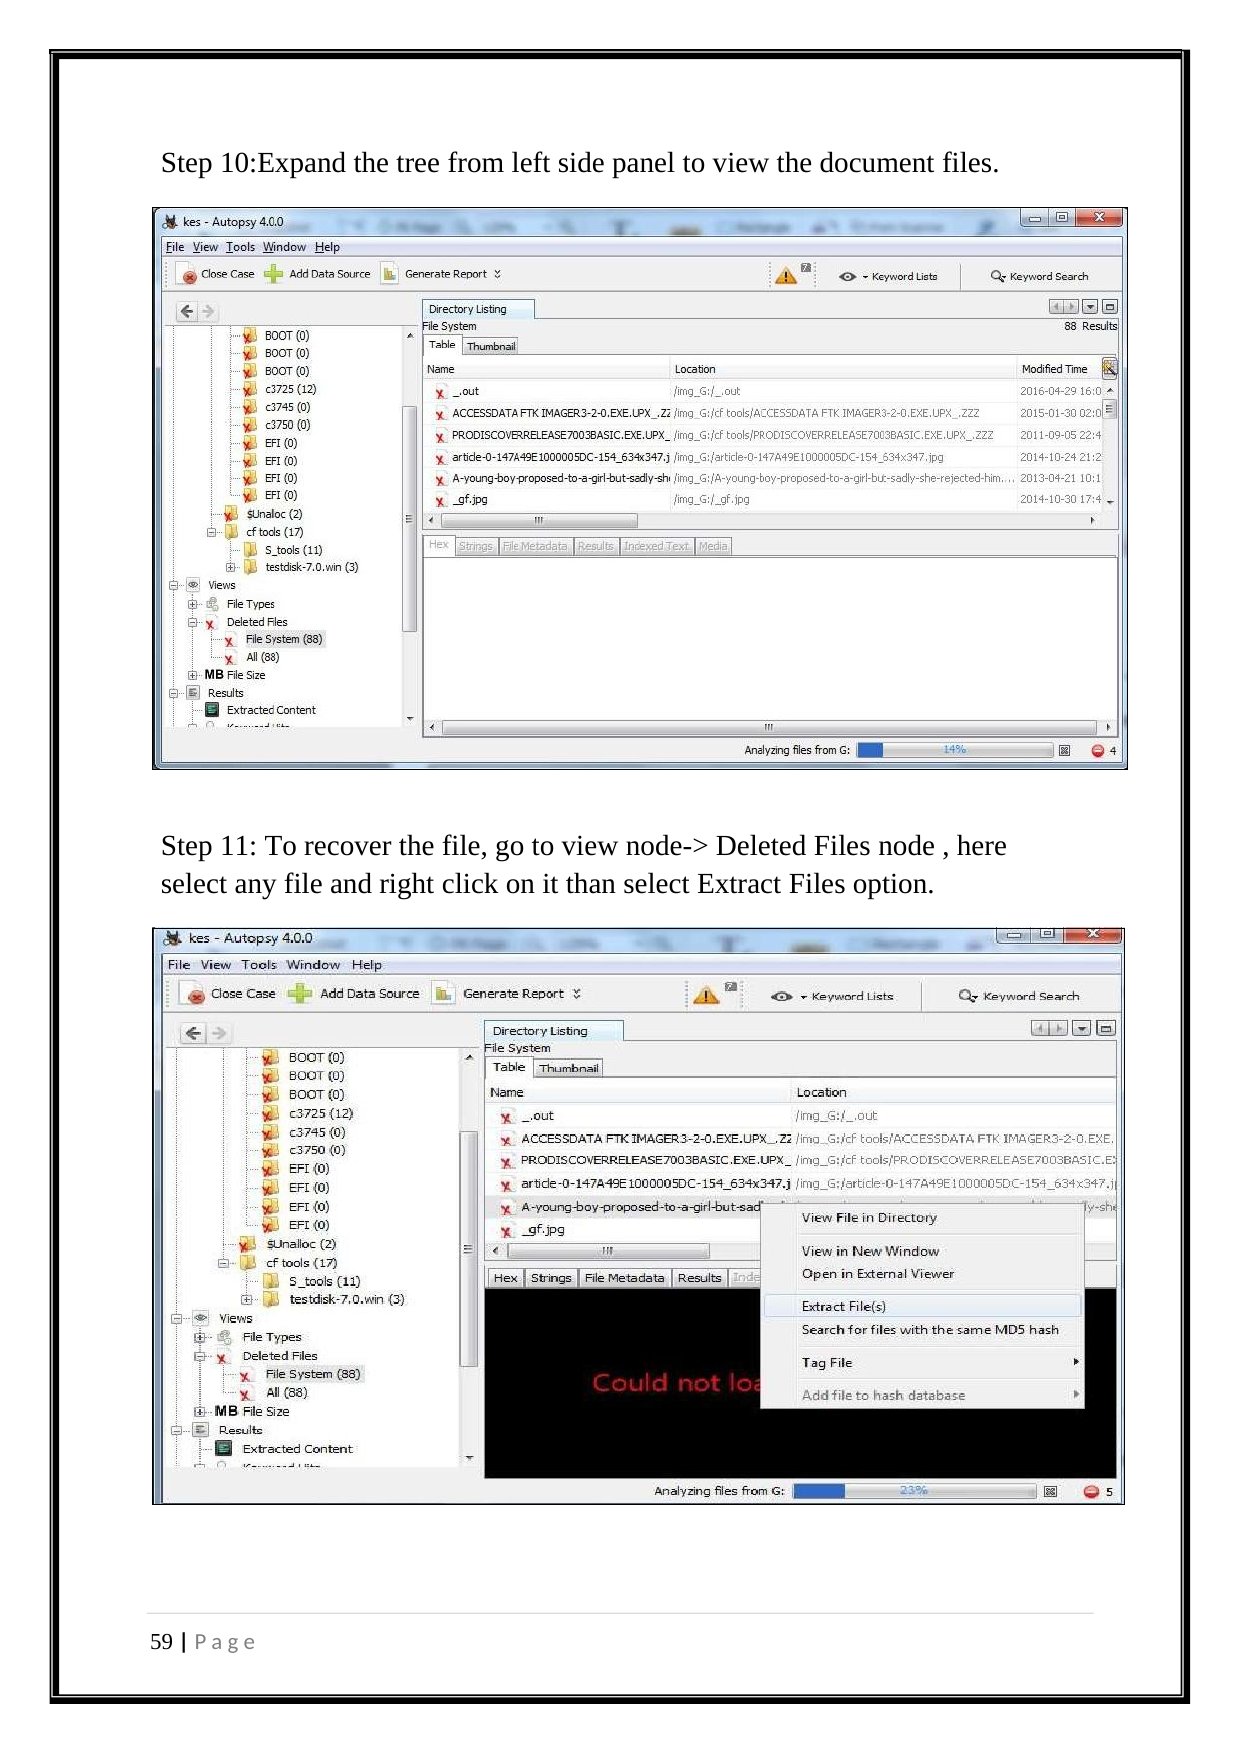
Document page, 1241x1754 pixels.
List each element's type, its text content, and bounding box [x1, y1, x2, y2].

picture [153, 208, 1127, 769]
text Step 10:Expand the tree from left side panel to view the document files. [161, 145, 1173, 179]
text Step 11: To recover the file, go to view node-> Deleted Files node , here select any file and right click on it than select Extract Files option. [161, 828, 1044, 900]
picture [153, 929, 1124, 1504]
